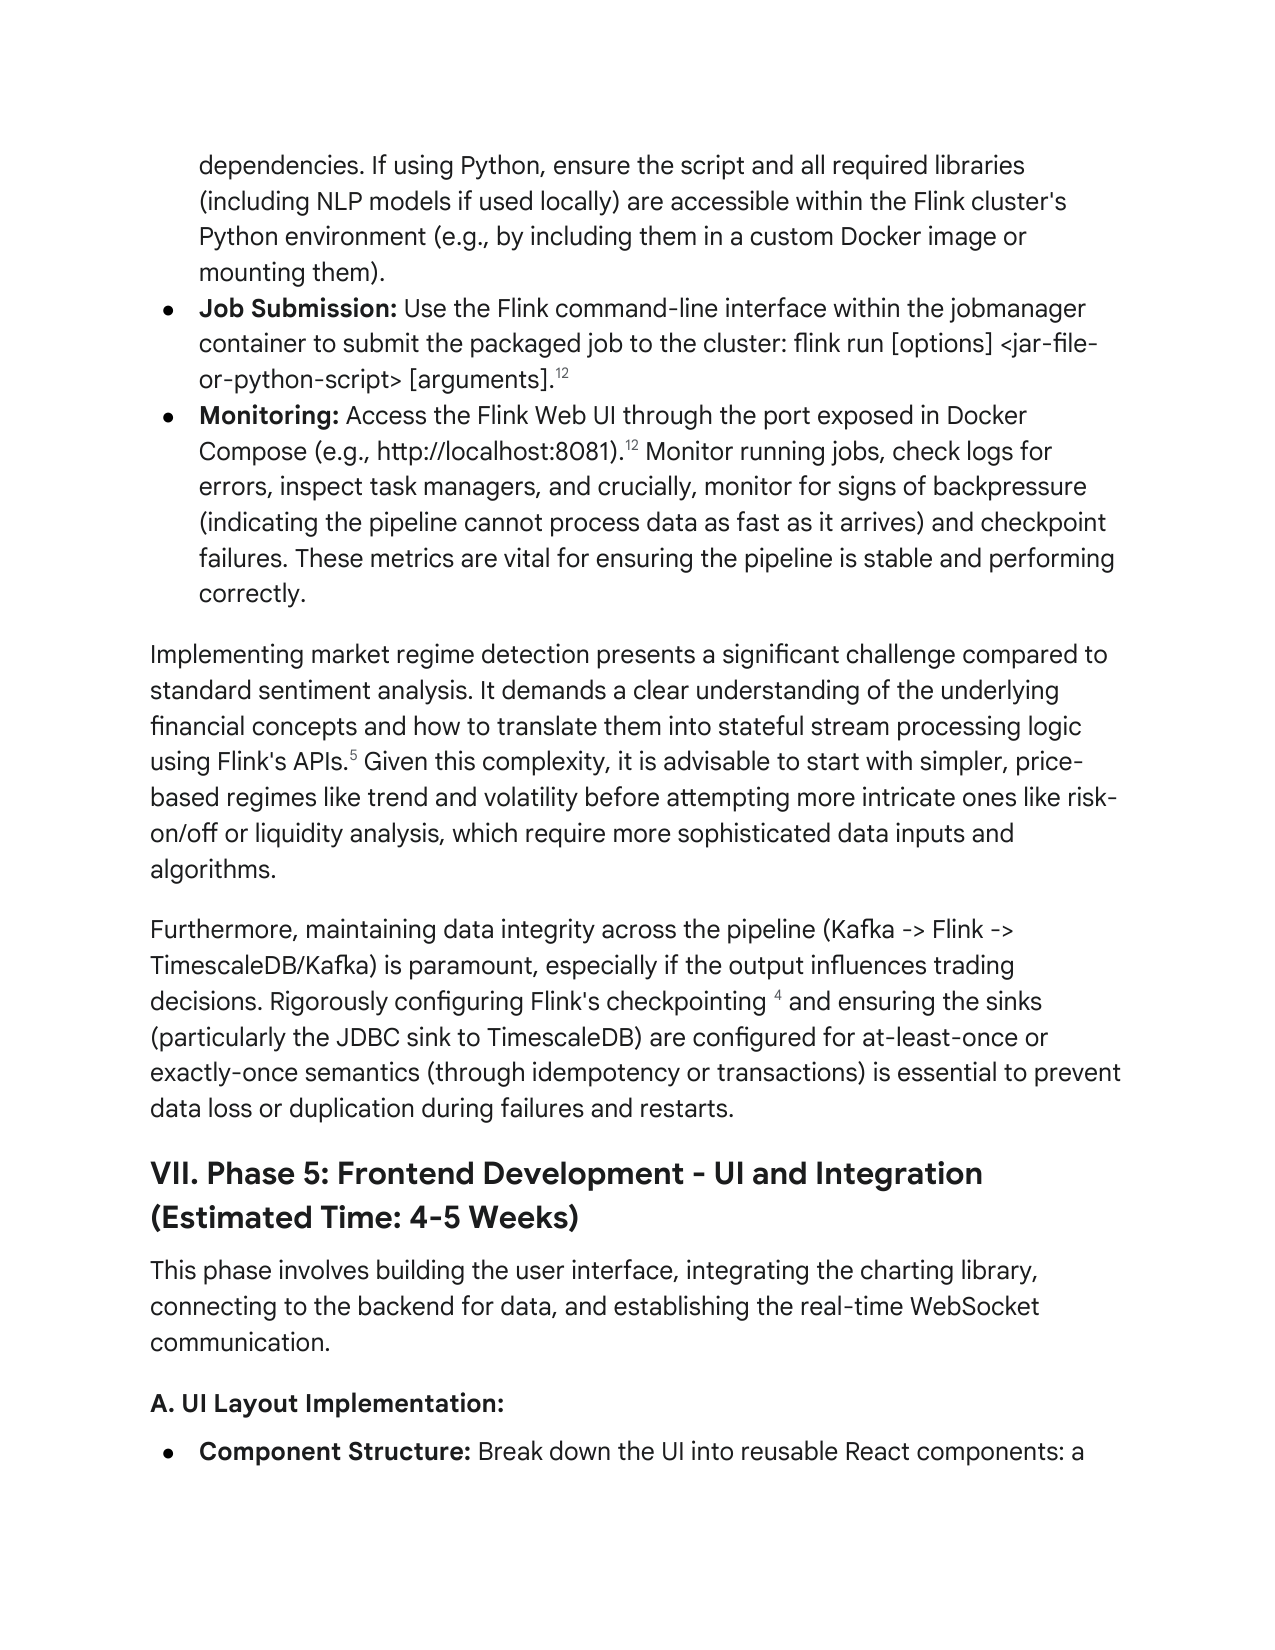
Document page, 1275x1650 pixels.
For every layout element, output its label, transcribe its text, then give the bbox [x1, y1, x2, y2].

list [161, 150, 1125, 288]
list Job Submission: Use the Flink command-line interface within the jobmanager container to submit the packaged job to the cluster: flink run [options] <jar-file-or-python-script> [arguments].12 [161, 293, 1125, 396]
text This phase involves building the user interface, integrating the charting library, connecting to the backend for data, and establishing the real-time WebSocket communication. [150, 1256, 1125, 1358]
text A. UI Layout Implementation: [150, 1388, 1125, 1419]
subtitle VII. Phase 5: Frontend Development - UI and Integration (Estimated Time: 4-5 Weeks) [150, 1154, 1125, 1238]
list Monitoring: Access the Flink Web UI through the port exposed in Docker Compose (e.g., http://localhost:8081).12 Monitor running jobs, check logs for errors, inspect task managers, and crucially, monitor for signs of backpressure (indicating the pipeline cannot process data as fast as it arrives) and checkpoint failures. These metrics are vital for ensuring the pipeline is stable and performing correctly. [161, 400, 1125, 610]
text Furthermore, maintaining data integrity across the pipeline (Kafka -> Flink -> TimescaleDB/Kafka) is paramount, especially if the output influences trading decisions. Rigorously configuring Flink's checkpointing 4 and ensuring the sinks (particularly the JDBC sink to TimescaleDB) are configured for at-least-once or exactly-once semantics (through idempotency or transactions) is essential to prevent data loss or duplication during failures and restarts. [150, 914, 1125, 1124]
text Implementing market regime detection presents a significant challenge compared to standard sentiment analysis. It demands a clear understanding of the underlying financial concepts and how to translate them into stateful stream processing logic using Flink's APIs.5 Given this complexity, it is advisable to start with simpler, price-based regimes like trend and volatility before attempting more intricate ones like risk-on/off or liquidity analysis, which require more sophisticated data inputs and algorithms. [150, 639, 1125, 885]
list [161, 1436, 1125, 1467]
